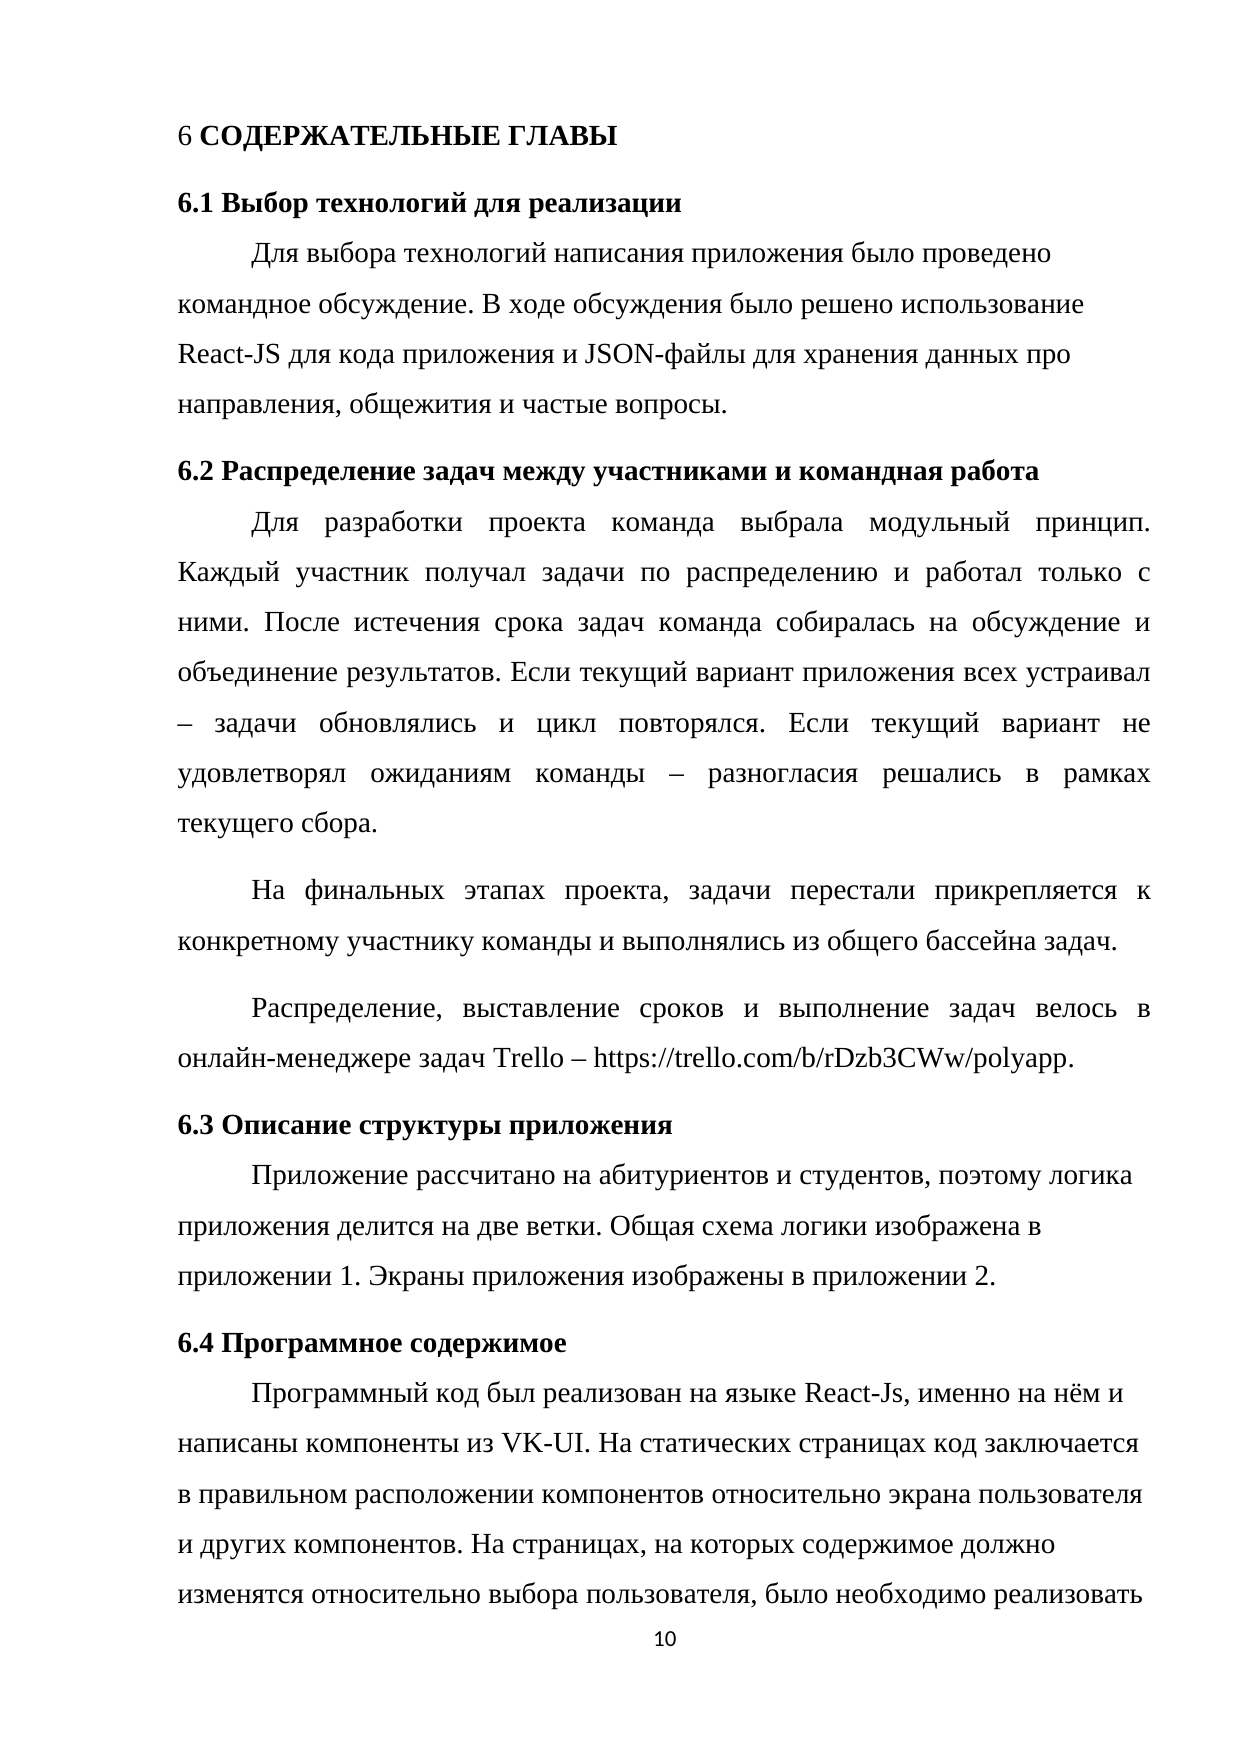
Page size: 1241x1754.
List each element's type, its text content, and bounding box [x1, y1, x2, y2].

subtitle 6.1 Выбор технологий для реализации [177, 185, 1152, 219]
subtitle 6.3 Описание структуры приложения [177, 1107, 1152, 1141]
text Распределение, выставление сроков и выполнение задач велось в онлайн-менеджере задач Trello – https://trello.com/b/rDzb3CWw/polyapp. [177, 990, 1152, 1074]
text Для выбора технологий написания приложения было проведено командное обсуждение. В ходе обсуждения было решено использование React-JS для кода приложения и JSON-файлы для хранения данных про направления, общежития и частые вопросы. [177, 235, 1152, 420]
text Для разработки проекта команда выбрала модульный принцип. Каждый участник получал задачи по распределению и работал только с ними. После истечения срока задач команда собиралась на обсуждение и объединение результатов. Если текущий вариант приложения всех устраивал – задачи обновлялись и цикл повторялся. Если текущий вариант не удовлетворял ожиданиям команды – разногласия решались в рамках текущего сбора. [177, 504, 1152, 839]
text 6 СОДЕРЖАТЕЛЬНЫЕ ГЛАВЫ [177, 118, 1152, 152]
text Приложение рассчитано на абитуриентов и студентов, поэтому логика приложения делится на две ветки. Общая схема логики изображена в приложении 1. Экраны приложения изображены в приложении 2. [177, 1157, 1152, 1292]
text На финальных этапах проекта, задачи перестали прикрепляется к конкретному участнику команды и выполнялись из общего бассейна задач. [177, 872, 1152, 956]
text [177, 1375, 1152, 1610]
subtitle 6.2 Распределение задач между участниками и командная работа [177, 453, 1152, 487]
subtitle 6.4 Программное содержимое [177, 1325, 1152, 1358]
